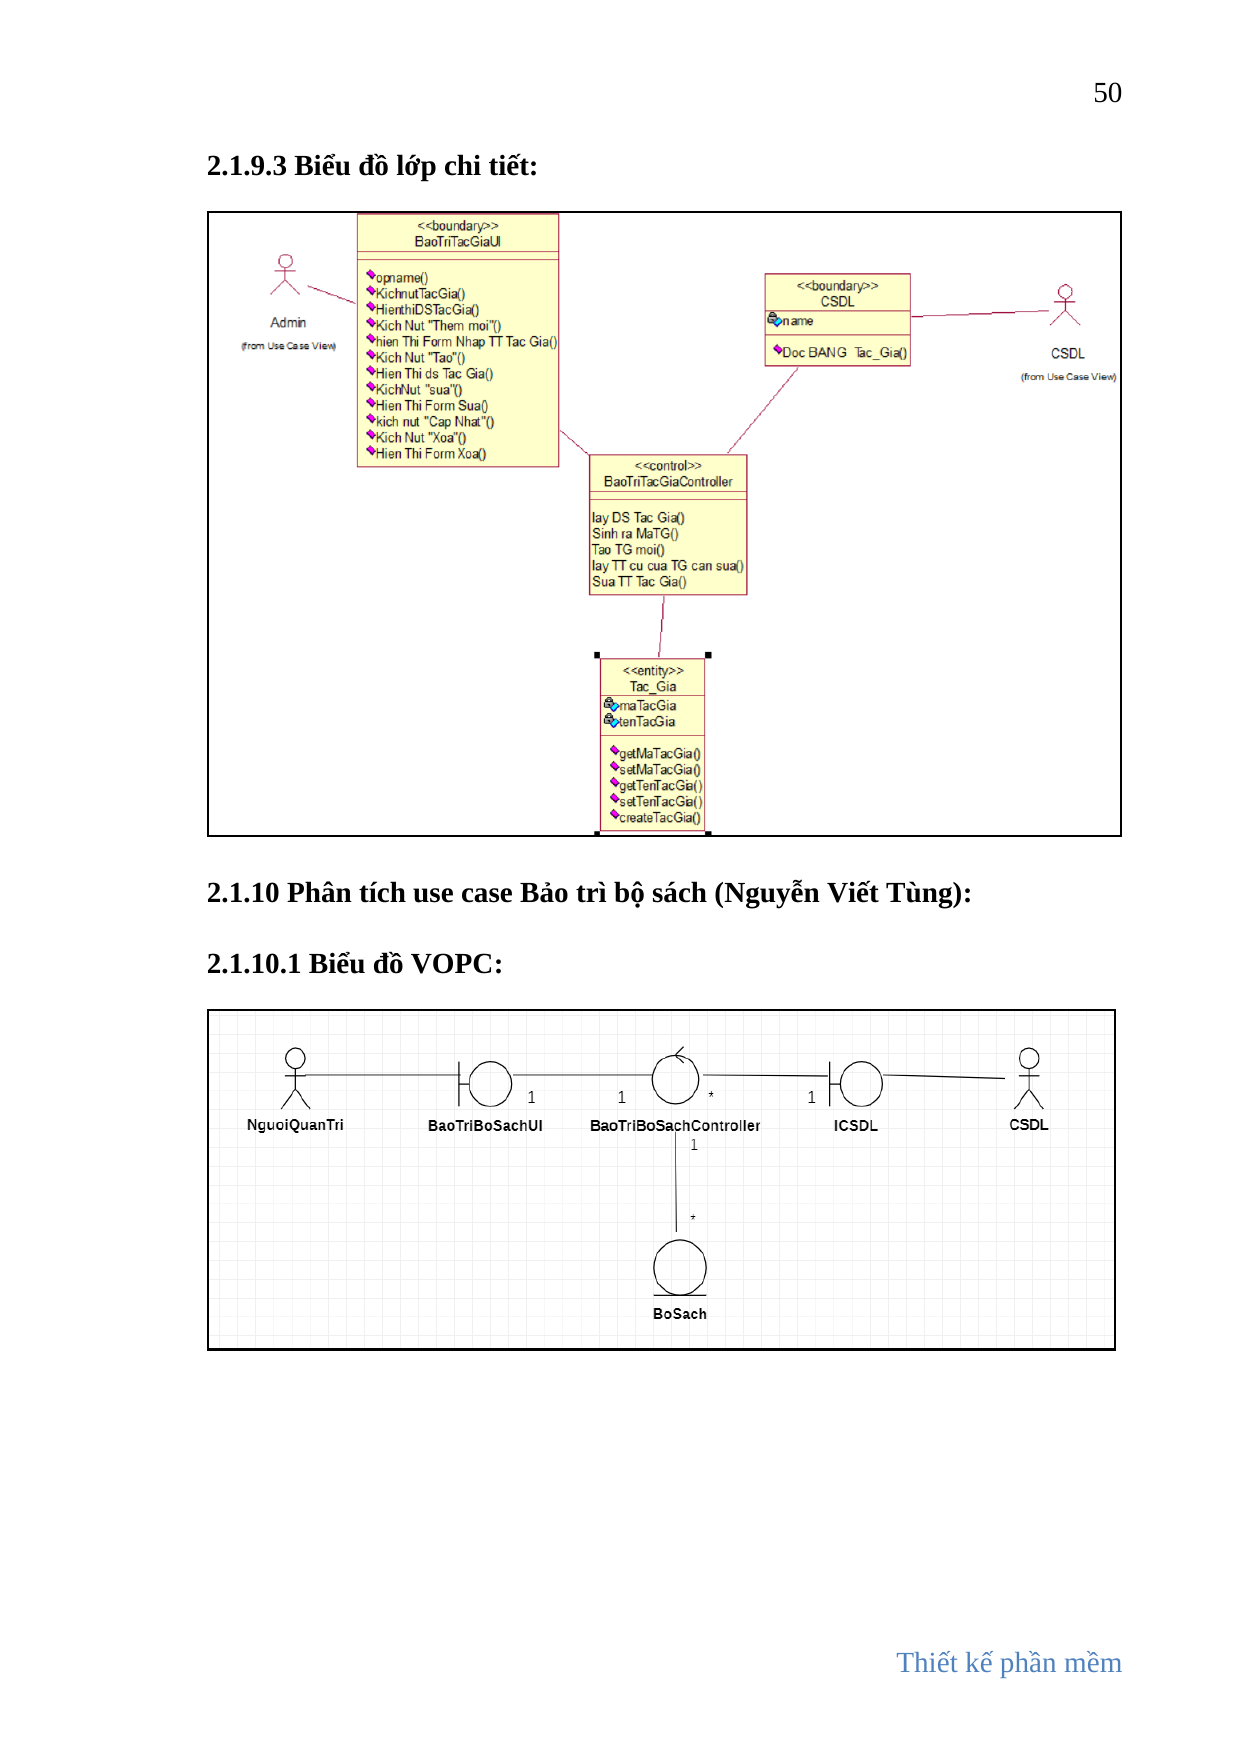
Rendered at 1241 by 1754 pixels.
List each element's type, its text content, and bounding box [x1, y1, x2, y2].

subtitle 2.1.10 Phân tích use case Bảo trì bộ sách (Nguyễn Viết Tùng): [207, 875, 1122, 908]
subtitle 2.1.10.1 Biểu đồ VOPC: [207, 946, 1122, 979]
picture [209, 1011, 1114, 1348]
subtitle 2.1.9.3 Biểu đồ lớp chi tiết: [207, 148, 1122, 181]
picture [209, 213, 1120, 835]
